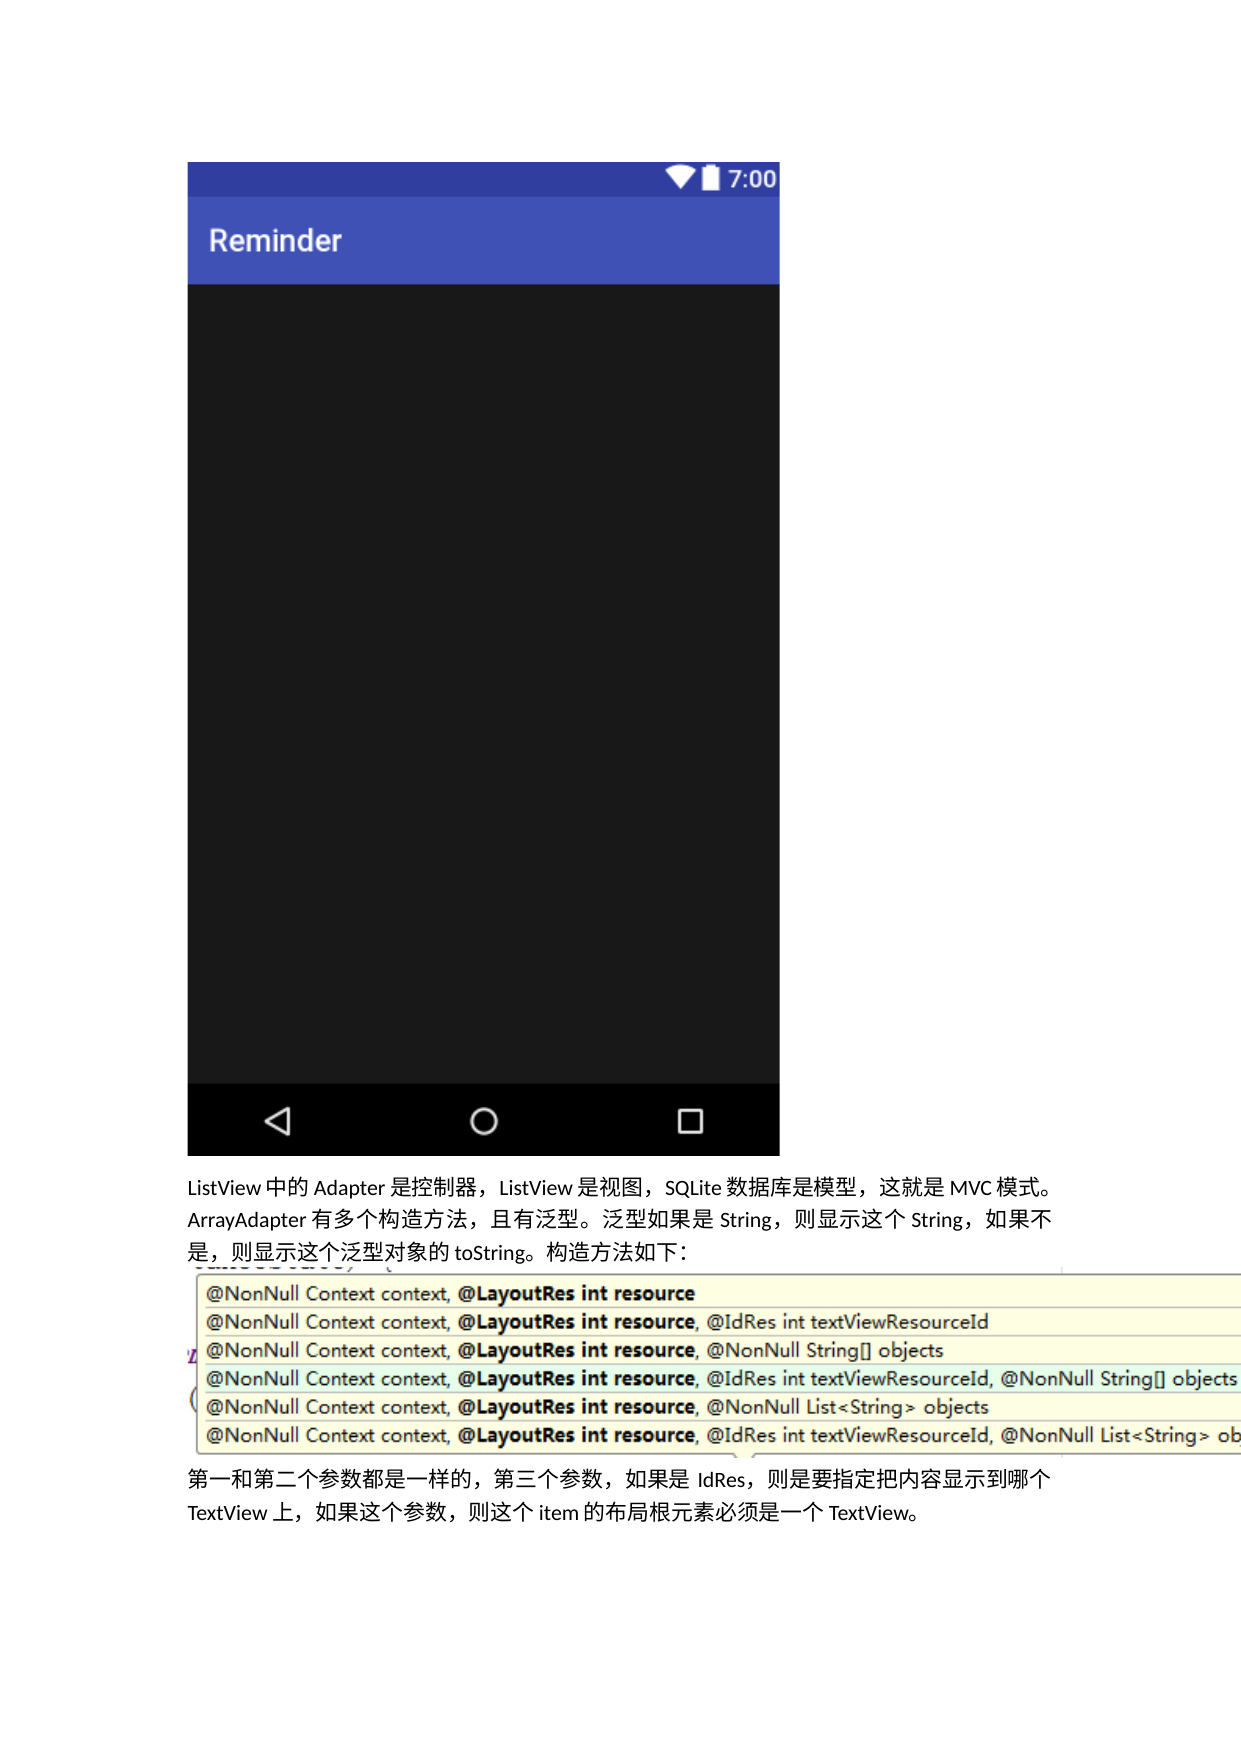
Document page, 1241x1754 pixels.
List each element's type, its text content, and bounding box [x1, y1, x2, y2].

text ArrayAdapter有多个构造方法，且有泛型。泛型如果是String，则显示这个String，如果不是，则显示这个泛型对象的toString。构造方法如下： [187, 1202, 1053, 1267]
text ListView中的Adapter是控制器，ListView是视图，SQLite数据库是模型，这就是MVC模式。 [187, 1169, 1053, 1202]
picture [187, 162, 780, 1156]
picture [187, 1267, 1241, 1458]
text 第一和第二个参数都是一样的，第三个参数，如果是IdRes，则是要指定把内容显示到哪个TextView上，如果这个参数，则这个item的布局根元素必须是一个TextView。 [187, 1462, 1053, 1527]
